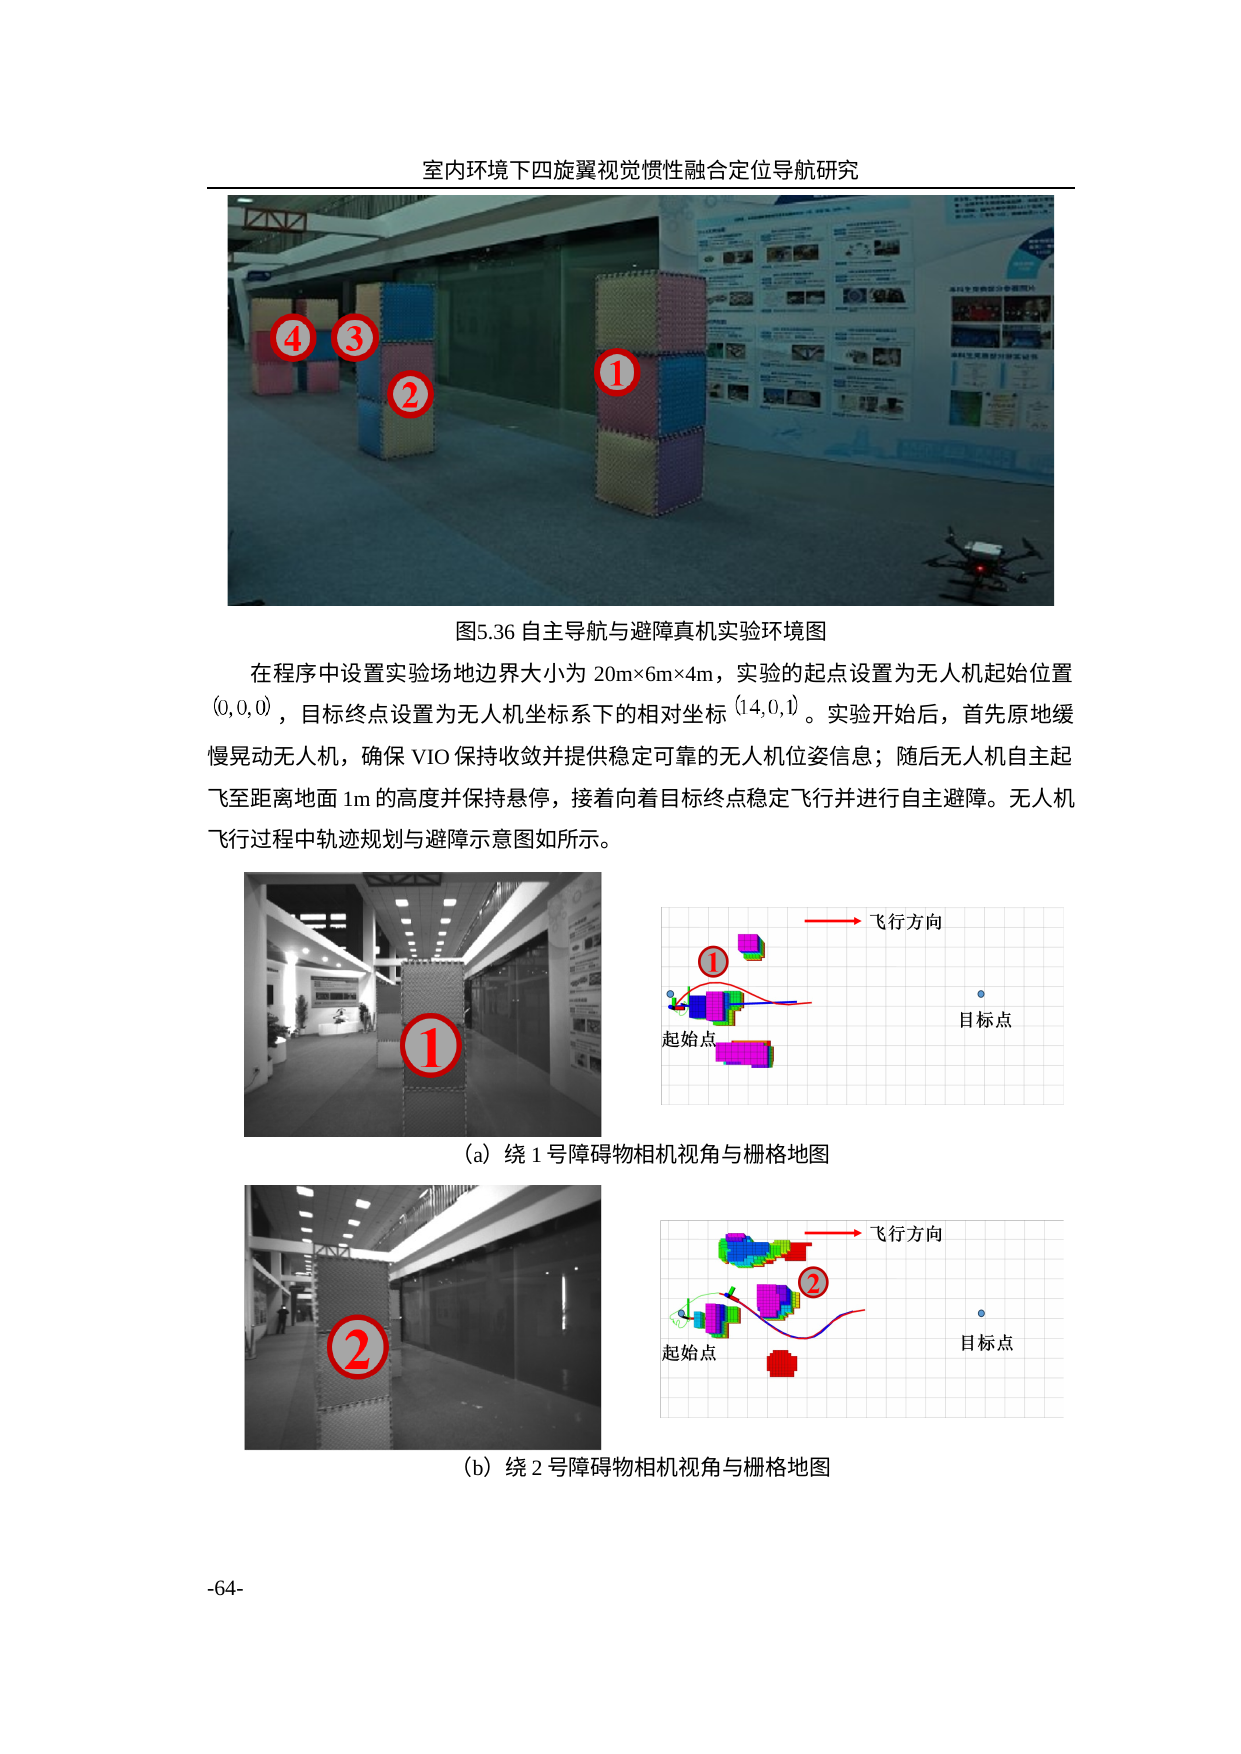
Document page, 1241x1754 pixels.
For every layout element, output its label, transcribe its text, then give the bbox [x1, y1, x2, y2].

picture [227, 195, 1055, 606]
picture [650, 904, 1064, 1105]
table_header [639, 856, 1075, 1137]
table_cell [207, 1169, 639, 1450]
table_cell （a）绕1号障碍物相机视角与栅格地图 [207, 1137, 1075, 1168]
picture [244, 1185, 602, 1451]
text 在程序中设置实验场地边界大小为20m×6m×4m，实验的起点设置为无人机起始位置，目标终点设置为无人机坐标系下的相对坐标。实验开始后，首先原地缓慢晃动无人机，确保VIO保持收敛并提供稳定可靠的无人机位姿信息；随后无人机自主起飞至距离地面1m的高度并保持悬停，接着向着目标终点稳定飞行并进行自主避障。无人机飞行过程中轨迹规划与避障示意图如所示。 [207, 648, 1075, 856]
picture [244, 872, 602, 1137]
table_header [207, 856, 639, 1137]
picture [650, 1217, 1064, 1418]
table_cell [639, 1169, 1075, 1450]
table_cell （b）绕2号障碍物相机视角与栅格地图 [207, 1450, 1075, 1482]
